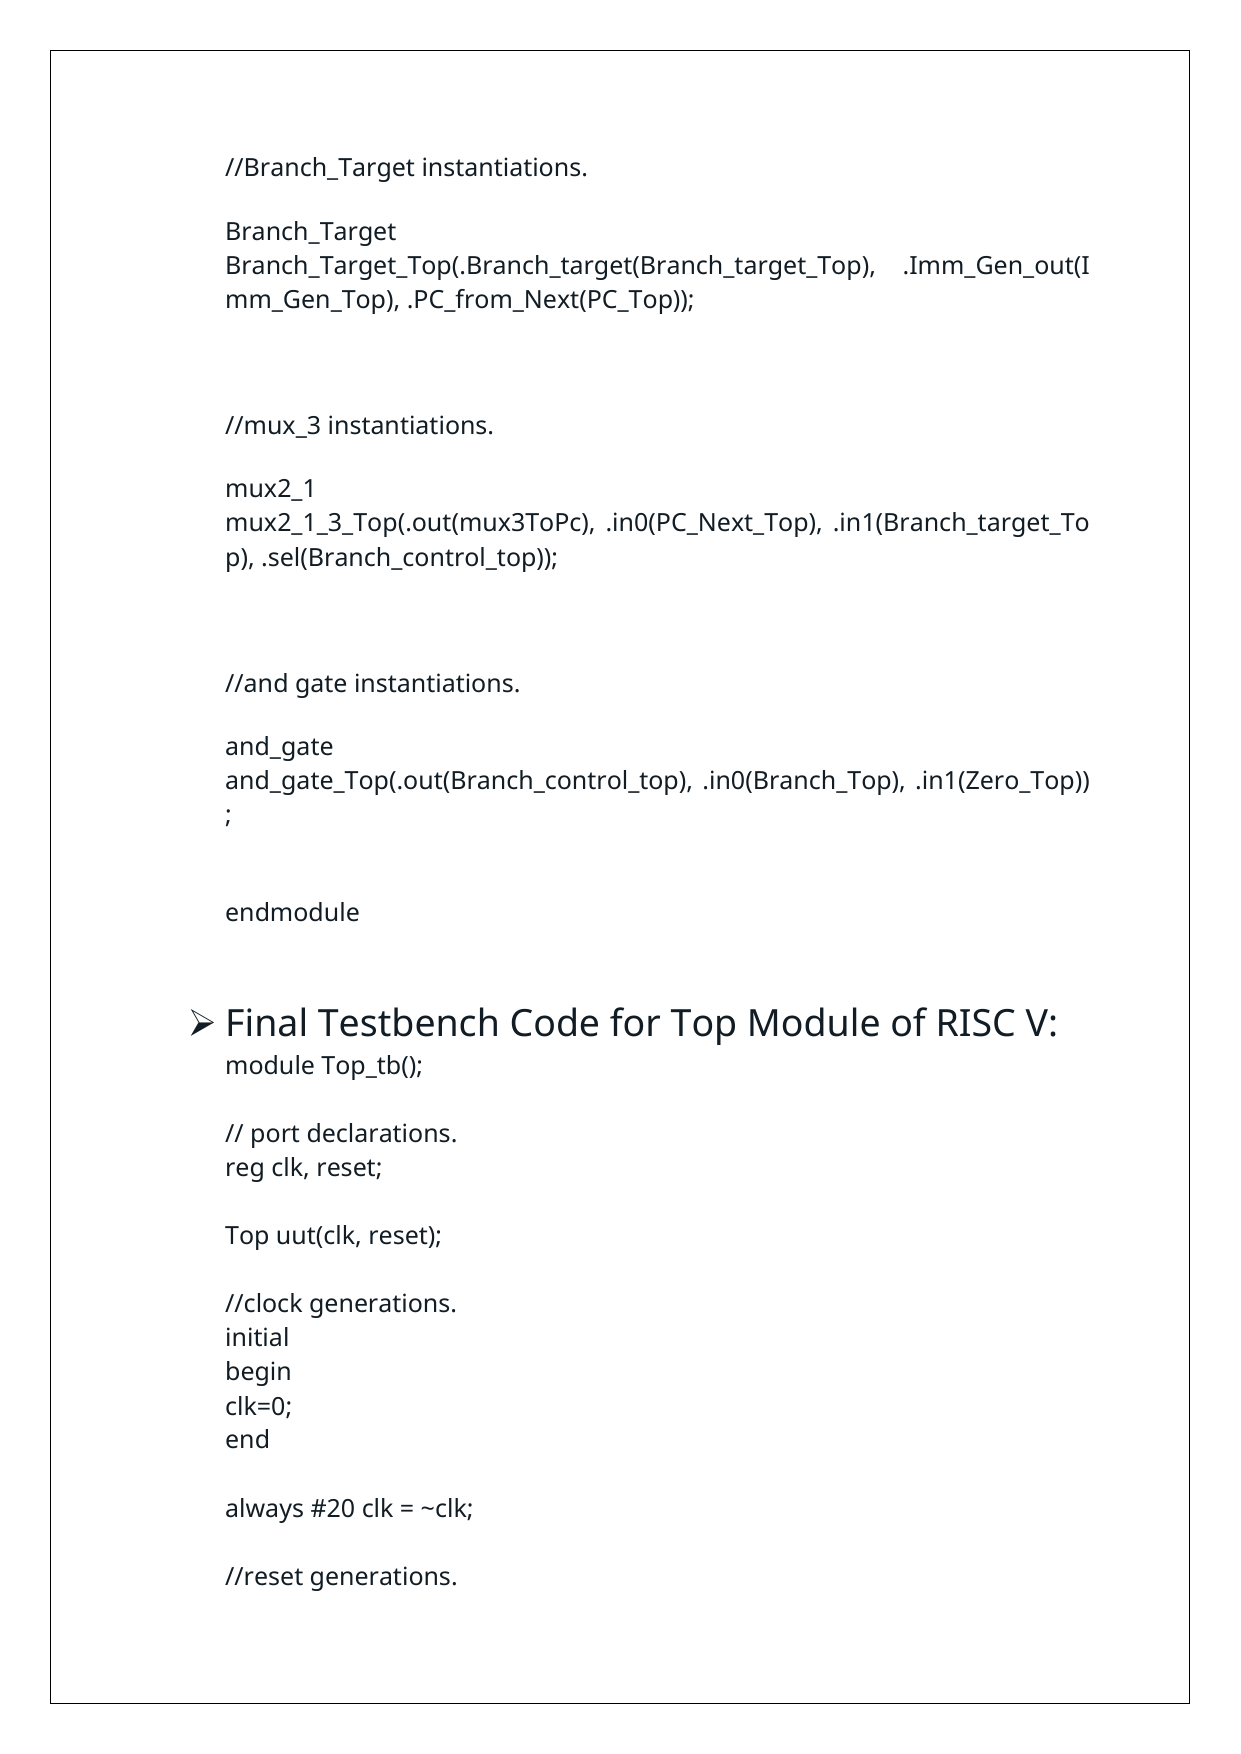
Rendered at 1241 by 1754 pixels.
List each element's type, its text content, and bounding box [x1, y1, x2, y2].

text module Top_tb(); [225, 1047, 1090, 1082]
text Top uut(clk, reset); [225, 1218, 1090, 1252]
text //and gate instantiations. [225, 666, 1090, 700]
text //Branch_Target instantiations. [225, 150, 1090, 184]
text reg clk, reset; [225, 1150, 1090, 1184]
text and_gate and_gate_Top(.out(Branch_control_top), .in0(Branch_Top), .in1(Zero_Top)); [225, 729, 1090, 831]
text mux2_1 mux2_1_3_Top(.out(mux3ToPc), .in0(PC_Next_Top), .in1(Branch_target_Top), .sel(Branch_control_top)); [225, 471, 1090, 573]
text endmodule [225, 894, 1090, 928]
text //clock generations. [225, 1286, 1090, 1320]
text begin [225, 1354, 1090, 1388]
text //reset generations. [225, 1558, 1090, 1592]
text //mux_3 instantiations. [225, 408, 1090, 442]
text clk=0; [225, 1388, 1090, 1422]
text initial [225, 1320, 1090, 1354]
text always #20 clk = ~clk; [225, 1490, 1090, 1524]
text end [225, 1422, 1090, 1456]
list Final Testbench Code for Top Module of RISC V: [187, 996, 1090, 1047]
text Branch_Target Branch_Target_Top(.Branch_target(Branch_target_Top), .Imm_Gen_out(Imm_Gen_Top), .PC_from_Next(PC_Top)); [225, 213, 1090, 315]
text // port declarations. [225, 1116, 1090, 1150]
